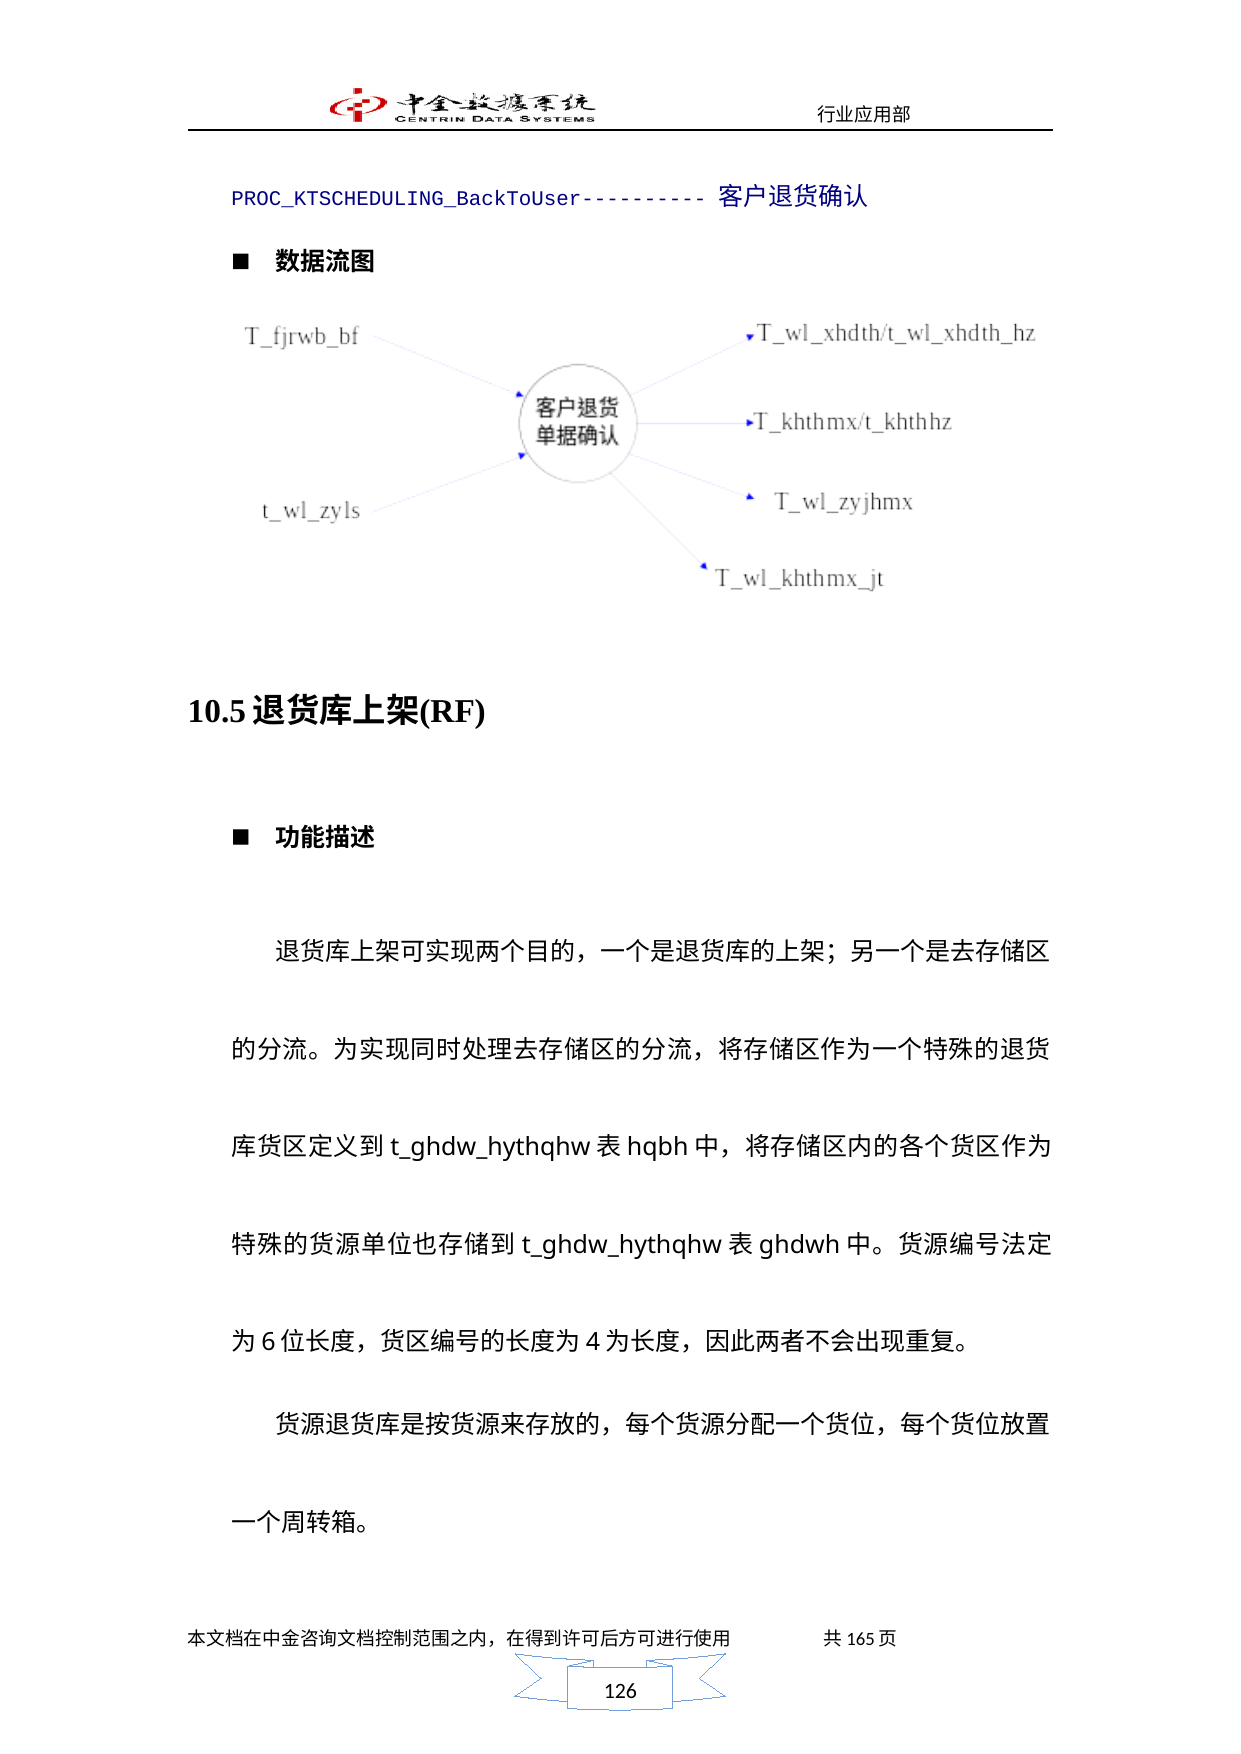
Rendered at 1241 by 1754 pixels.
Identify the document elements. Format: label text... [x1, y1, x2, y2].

picture [329, 88, 597, 122]
list 数据流图 [231, 227, 1053, 292]
list 功能描述 [231, 803, 1053, 868]
subtitle 10.5退货库上架(RF) [187, 676, 1053, 741]
text PROC_KTSCHEDULING_BackToUser---------- 客户退货确认 [231, 162, 1053, 227]
text 货源退货库是按货源来存放的，每个货源分配一个货位，每个货位放置一个周转箱。 [231, 1390, 1053, 1553]
text 退货库上架可实现两个目的，一个是退货库的上架；另一个是去存储区的分流。为实现同时处理去存储区的分流，将存储区作为一个特殊的退货库货区定义到t_ghdw_hythqhw表hqbh中，将存储区内的各个货区作为特殊的货源单位也存储到t_ghdw_hythqhw表ghdwh中。货源编号法定为6位长度，货区编号的长度为4为长度，因此两者不会出现重复。 [231, 917, 1053, 1372]
